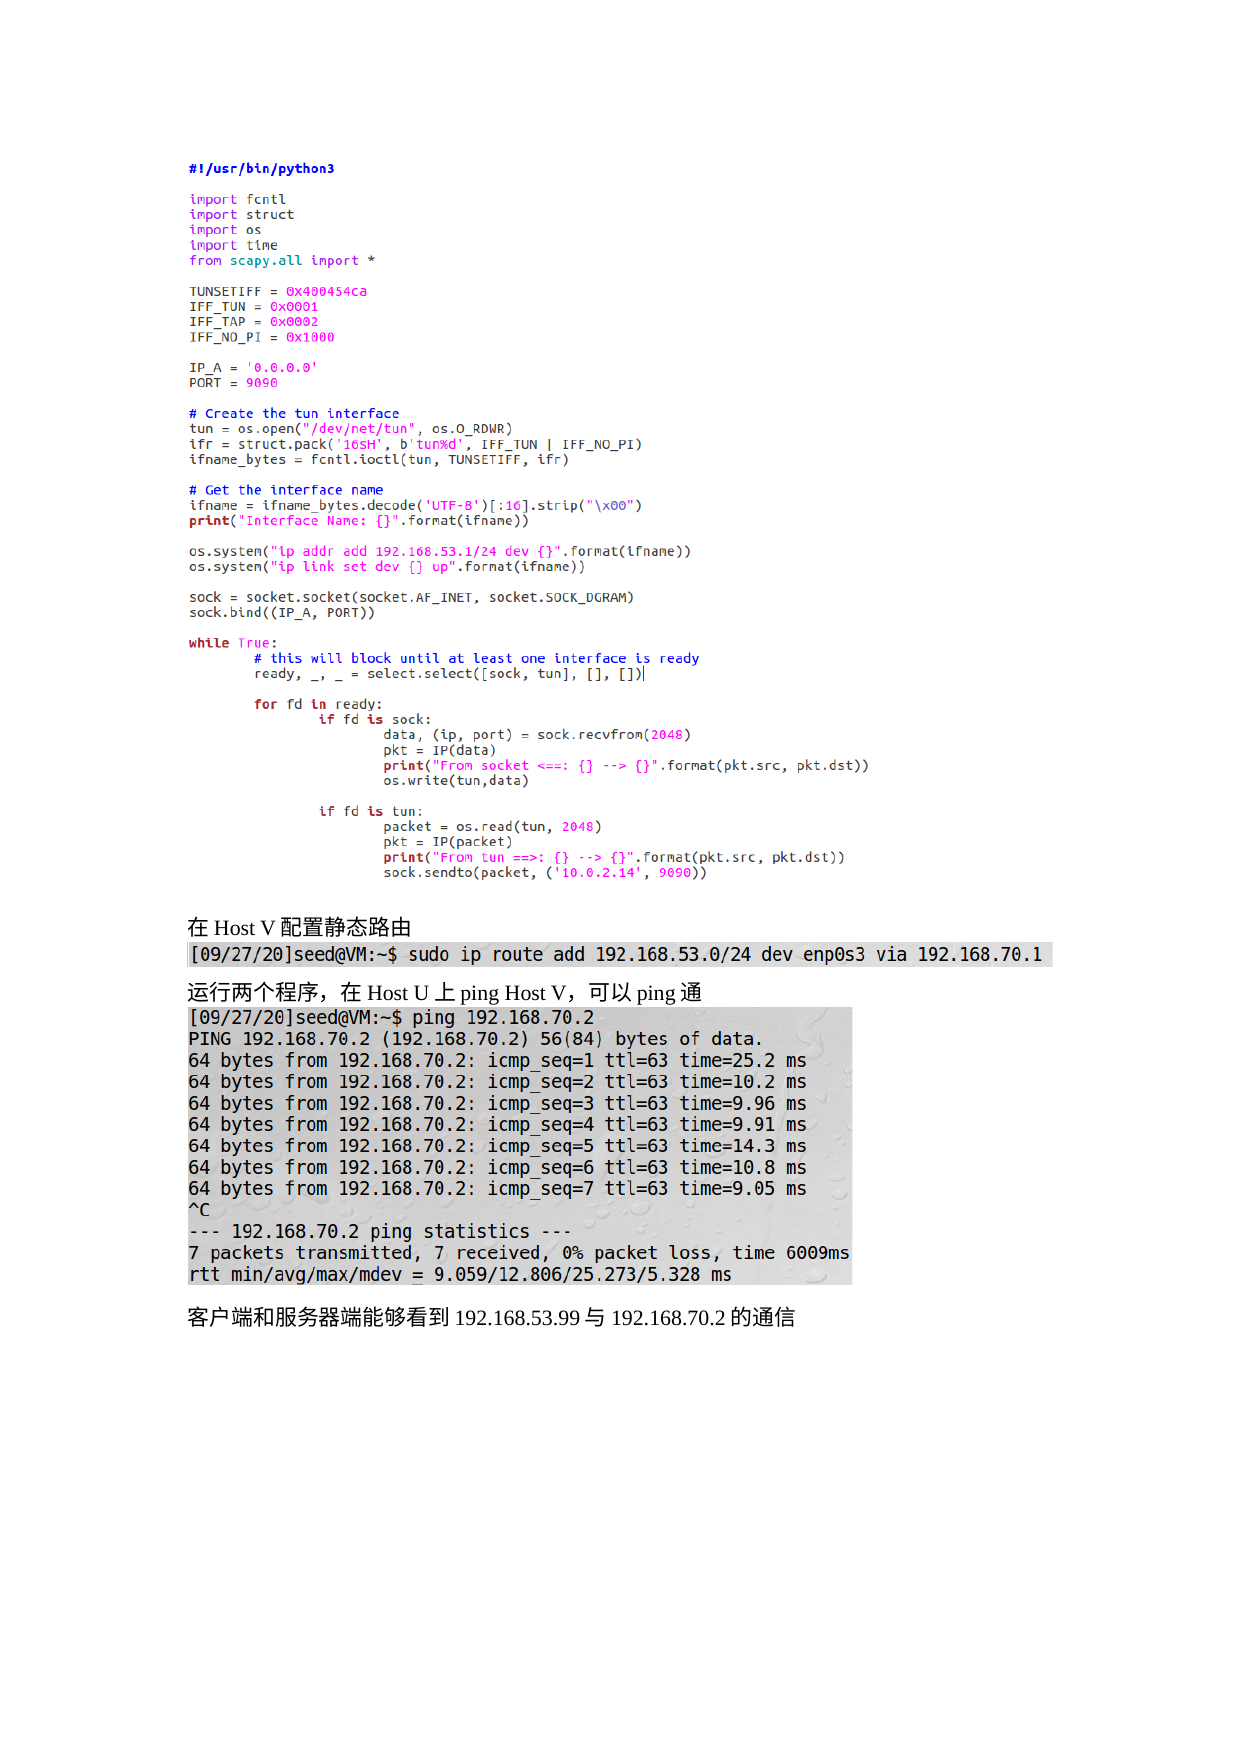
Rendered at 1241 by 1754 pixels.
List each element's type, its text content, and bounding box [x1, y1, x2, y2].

picture [187, 162, 871, 882]
text 运行两个程序，在Host U上ping Host V，可以ping通 [187, 974, 1053, 1007]
text 在Host V配置静态路由 [187, 909, 1053, 942]
picture [187, 942, 1053, 967]
picture [187, 1007, 853, 1285]
text 客户端和服务器端能够看到192.168.53.99与192.168.70.2的通信 [187, 1299, 1053, 1332]
